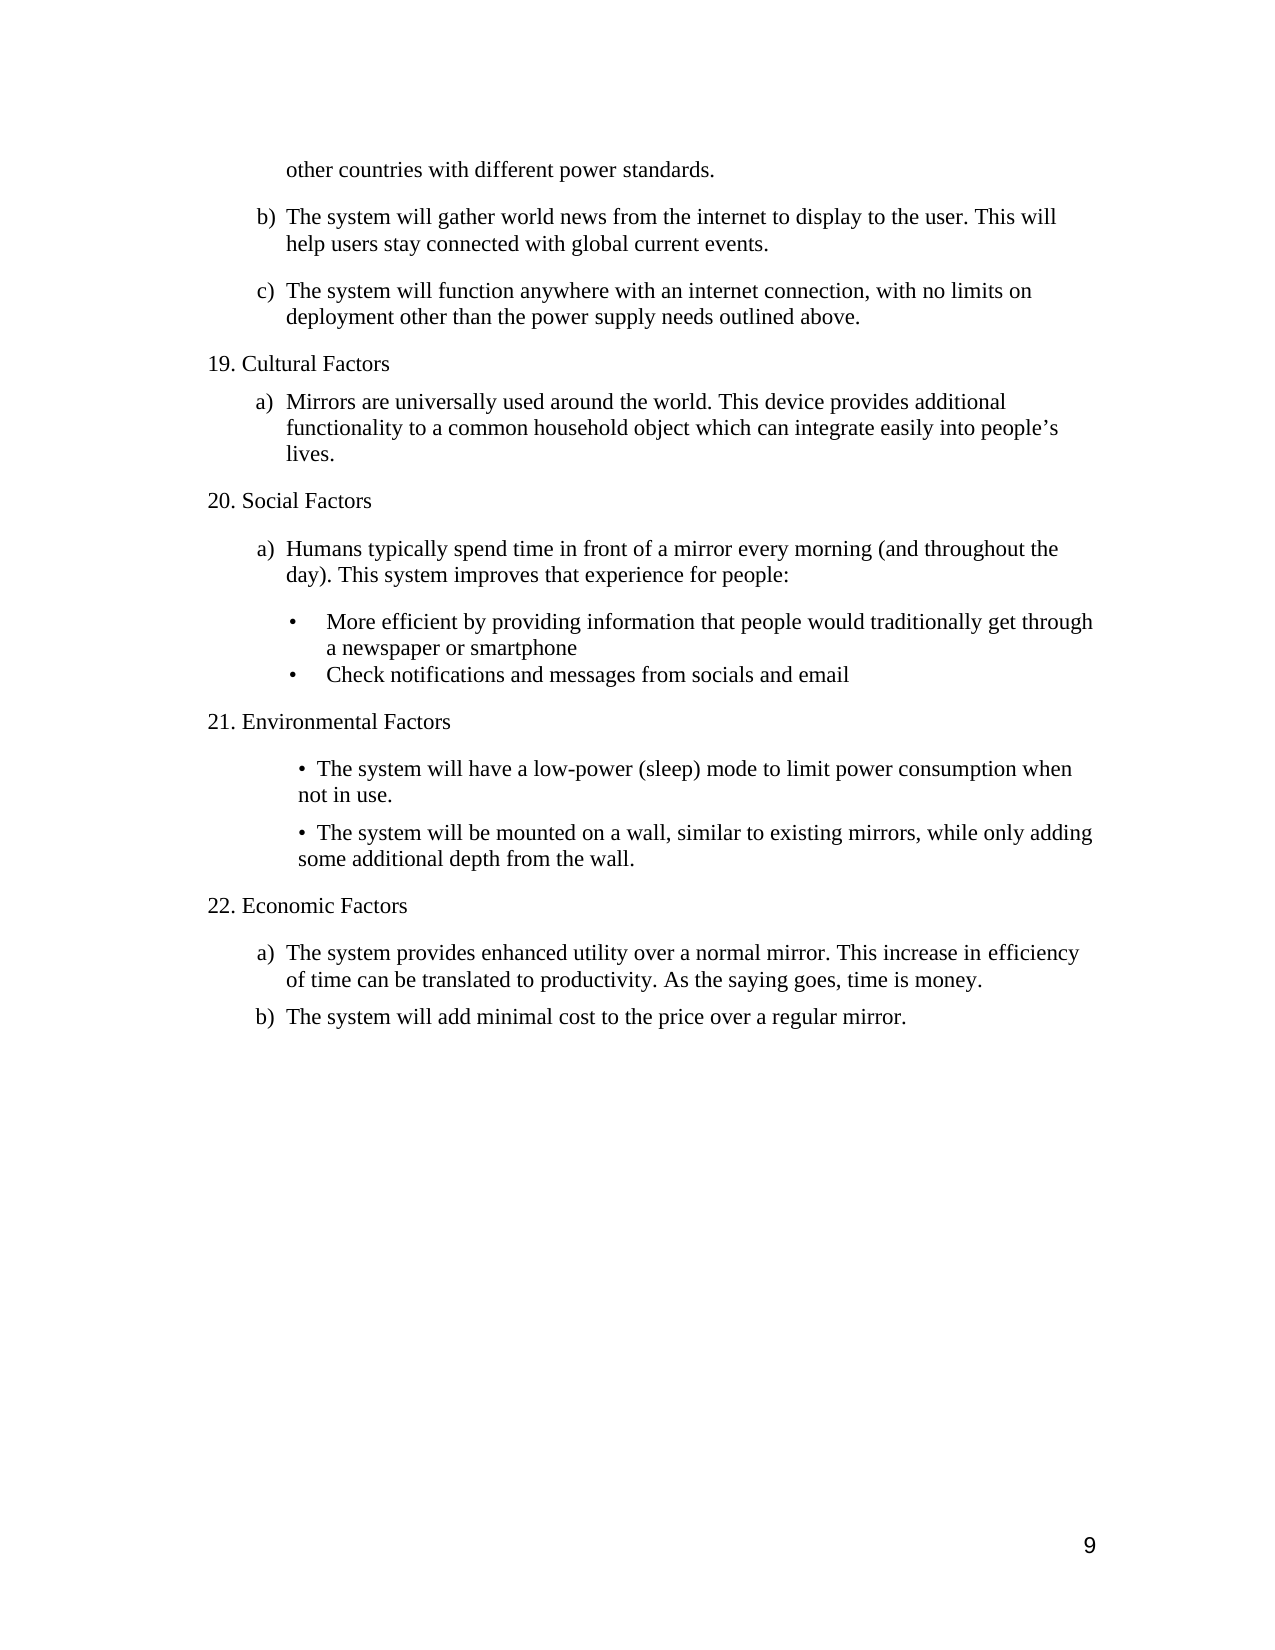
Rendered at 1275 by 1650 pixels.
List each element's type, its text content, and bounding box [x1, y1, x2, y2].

list Mirrors are universally used around the world. This device provides additional functionality to a common household object which can integrate easily into people’s lives. [255, 388, 1096, 467]
list The system will gather world news from the internet to display to the user. This will help users stay connected with global current events. [257, 203, 1096, 256]
list The system will have a low-power (sleep) mode to limit power consumption when not in use. [298, 755, 1096, 808]
list Social Factors [207, 488, 1096, 514]
list More efficient by providing information that people would traditionally get through a newspaper or smartphone [288, 608, 1096, 661]
list The system will function anywhere with an internet connection, with no limits on deployment other than the power supply needs outlined above. [257, 277, 1096, 329]
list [257, 156, 1096, 183]
list The system will be mounted on a wall, similar to existing mirrors, while only adding some additional depth from the wall. [298, 819, 1096, 872]
list Environmental Factors [207, 708, 1096, 734]
list Economic Factors [207, 892, 1096, 919]
list Cultural Factors [207, 350, 1096, 377]
list Humans typically spend time in front of a mirror every morning (and throughout the day). This system improves that experience for people: [257, 534, 1096, 587]
list The system provides enhanced utility over a normal mirror. This increase in efficiency of time can be translated to productivity. As the saying goes, time is money. [257, 939, 1096, 992]
list Check notifications and messages from socials and email [288, 661, 1096, 687]
list The system will add minimal cost to the price over a regular mirror. [255, 1003, 1096, 1030]
